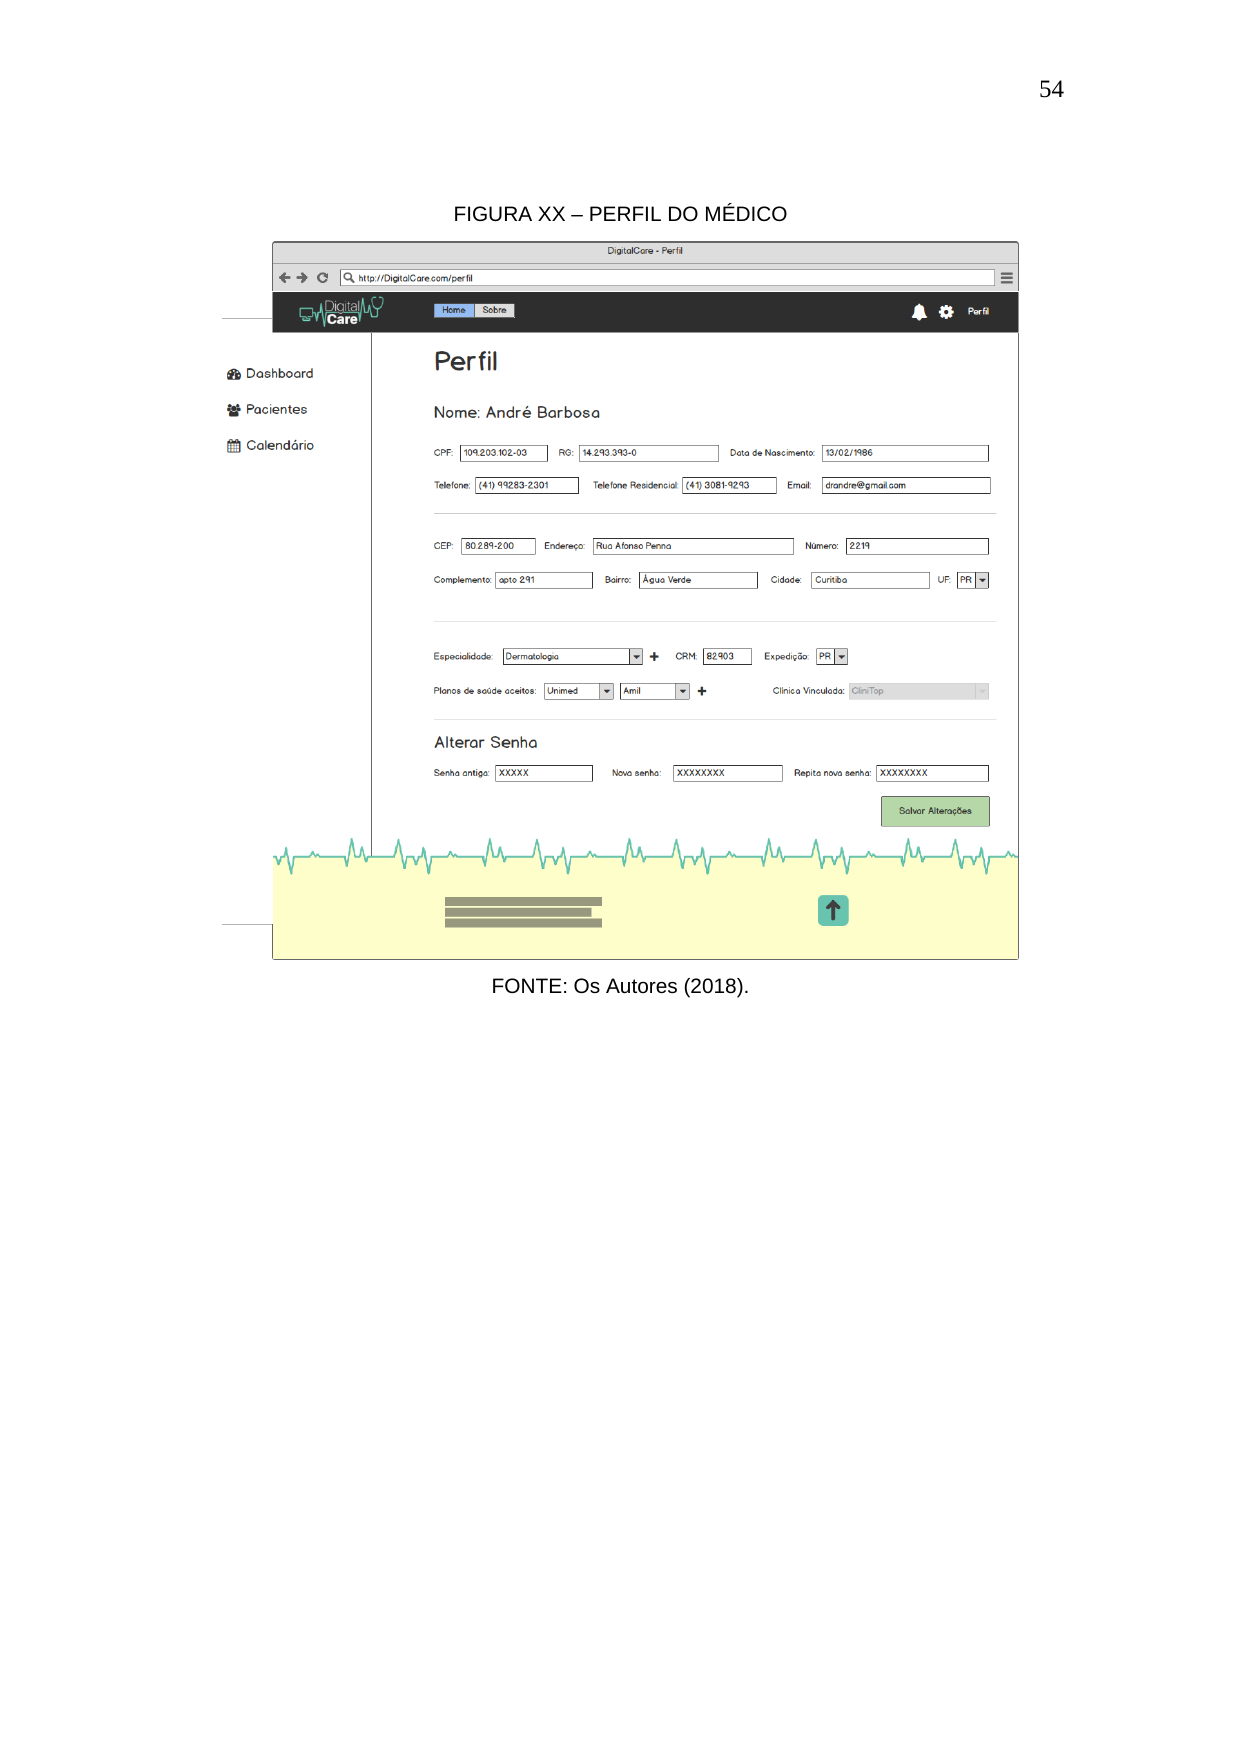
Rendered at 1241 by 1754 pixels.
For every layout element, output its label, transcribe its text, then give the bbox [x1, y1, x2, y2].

picture [222, 241, 1019, 960]
text FONTE: Os Autores (2018). [177, 974, 1064, 998]
text FIGURA XX – PERFIL DO MÉDICO [177, 198, 1064, 227]
